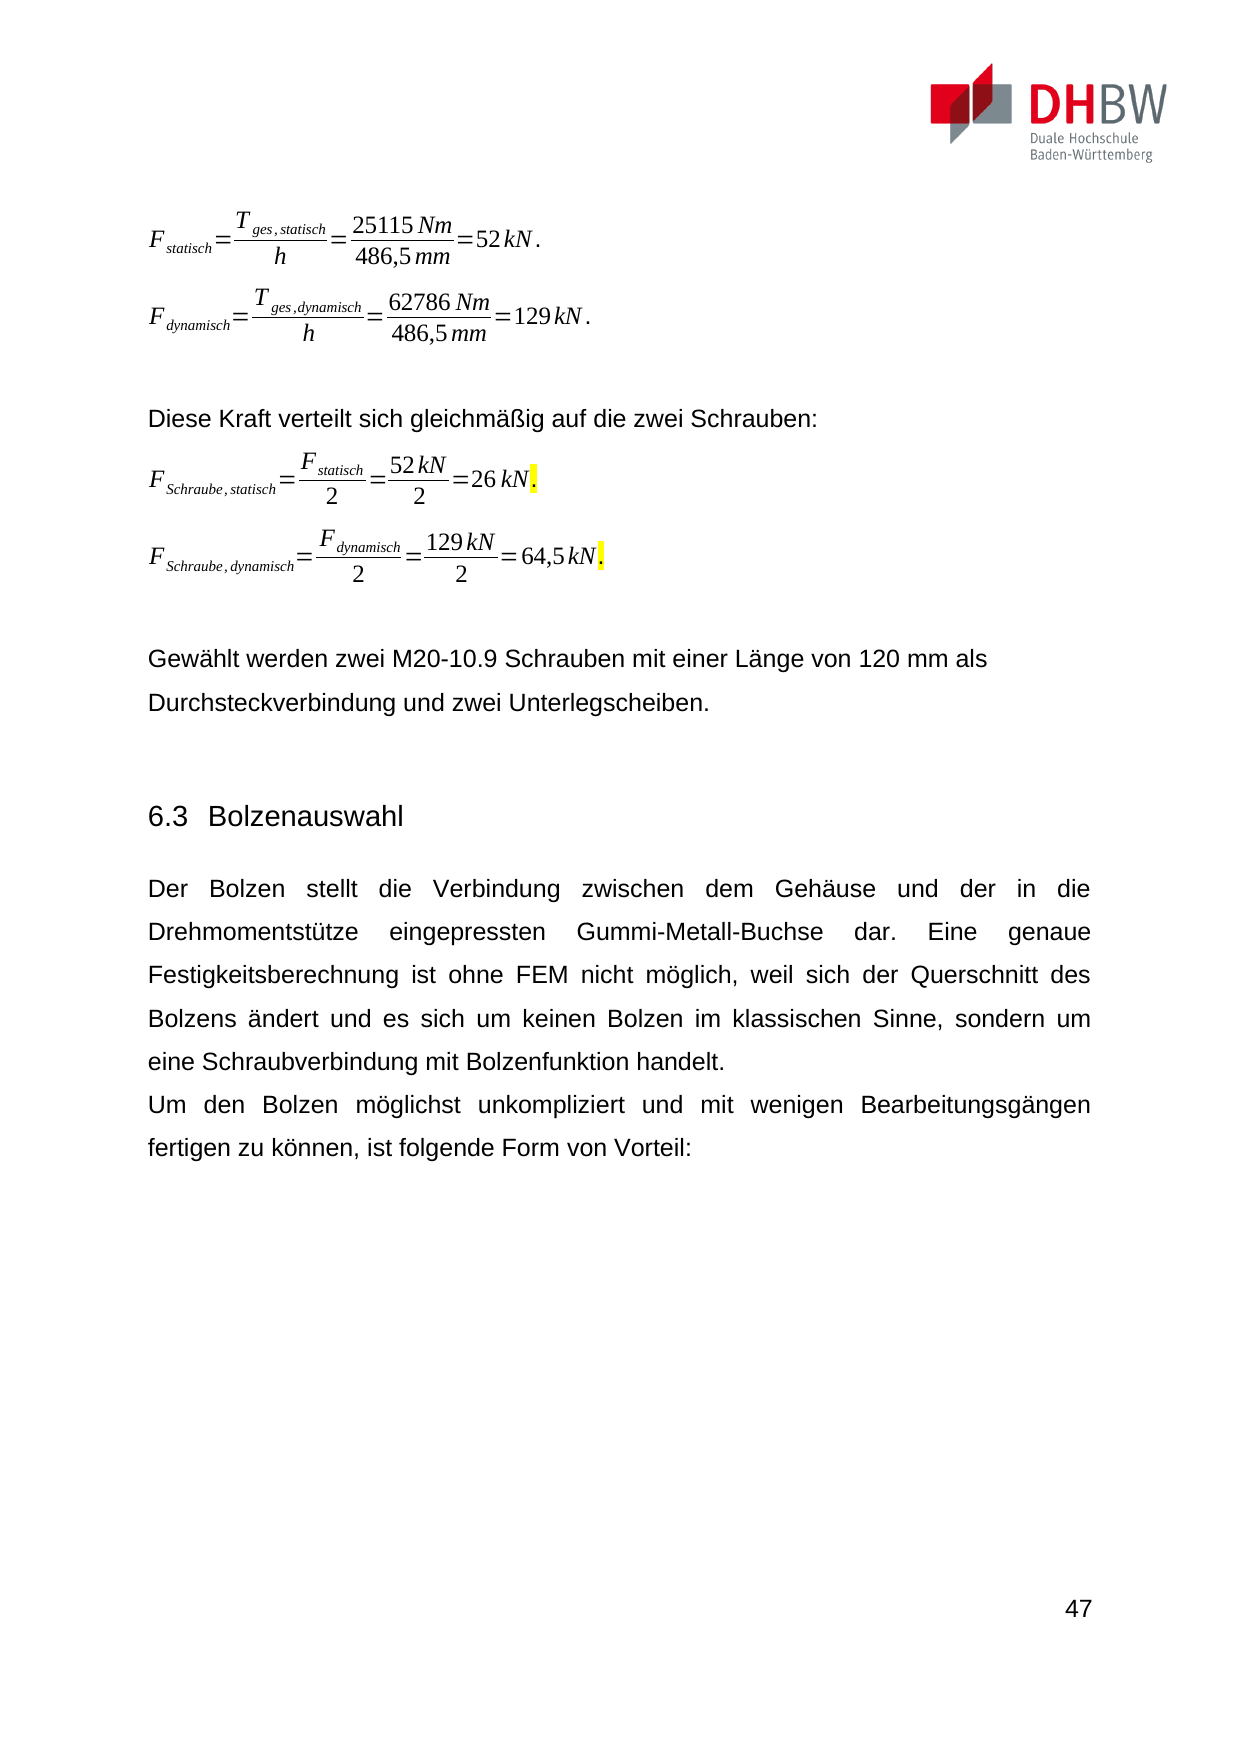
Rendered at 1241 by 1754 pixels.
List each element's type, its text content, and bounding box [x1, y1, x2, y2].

text Der Bolzen stellt die Verbindung zwischen dem Gehäuse und der in die Drehmomentstütze eingepressten Gummi-Metall-Buchse dar. Eine genaue Festigkeitsberechnung ist ohne FEM nicht möglich, weil sich der Querschnitt des Bolzens ändert und es sich um keinen Bolzen im klassischen Sinne, sondern um eine Schraubverbindung mit Bolzenfunktion handelt. [148, 874, 1092, 1075]
text . [148, 524, 1092, 587]
text . [148, 207, 1092, 269]
text Diese Kraft verteilt sich gleichmäßig auf die zwei Schrauben: [148, 404, 1092, 433]
subtitle Bolzenauswahl [148, 799, 1092, 832]
picture [930, 63, 1167, 163]
text Um den Bolzen möglichst unkompliziert und mit wenigen Bearbeitungsgängen fertigen zu können, ist folgende Form von Vorteil: [148, 1090, 1092, 1162]
text . [148, 284, 1092, 347]
text Gewählt werden zwei M20-10.9 Schrauben mit einer Länge von 120 mm als Durchsteckverbindung und zwei Unterlegscheiben. [148, 644, 1092, 716]
text . [148, 447, 1092, 510]
